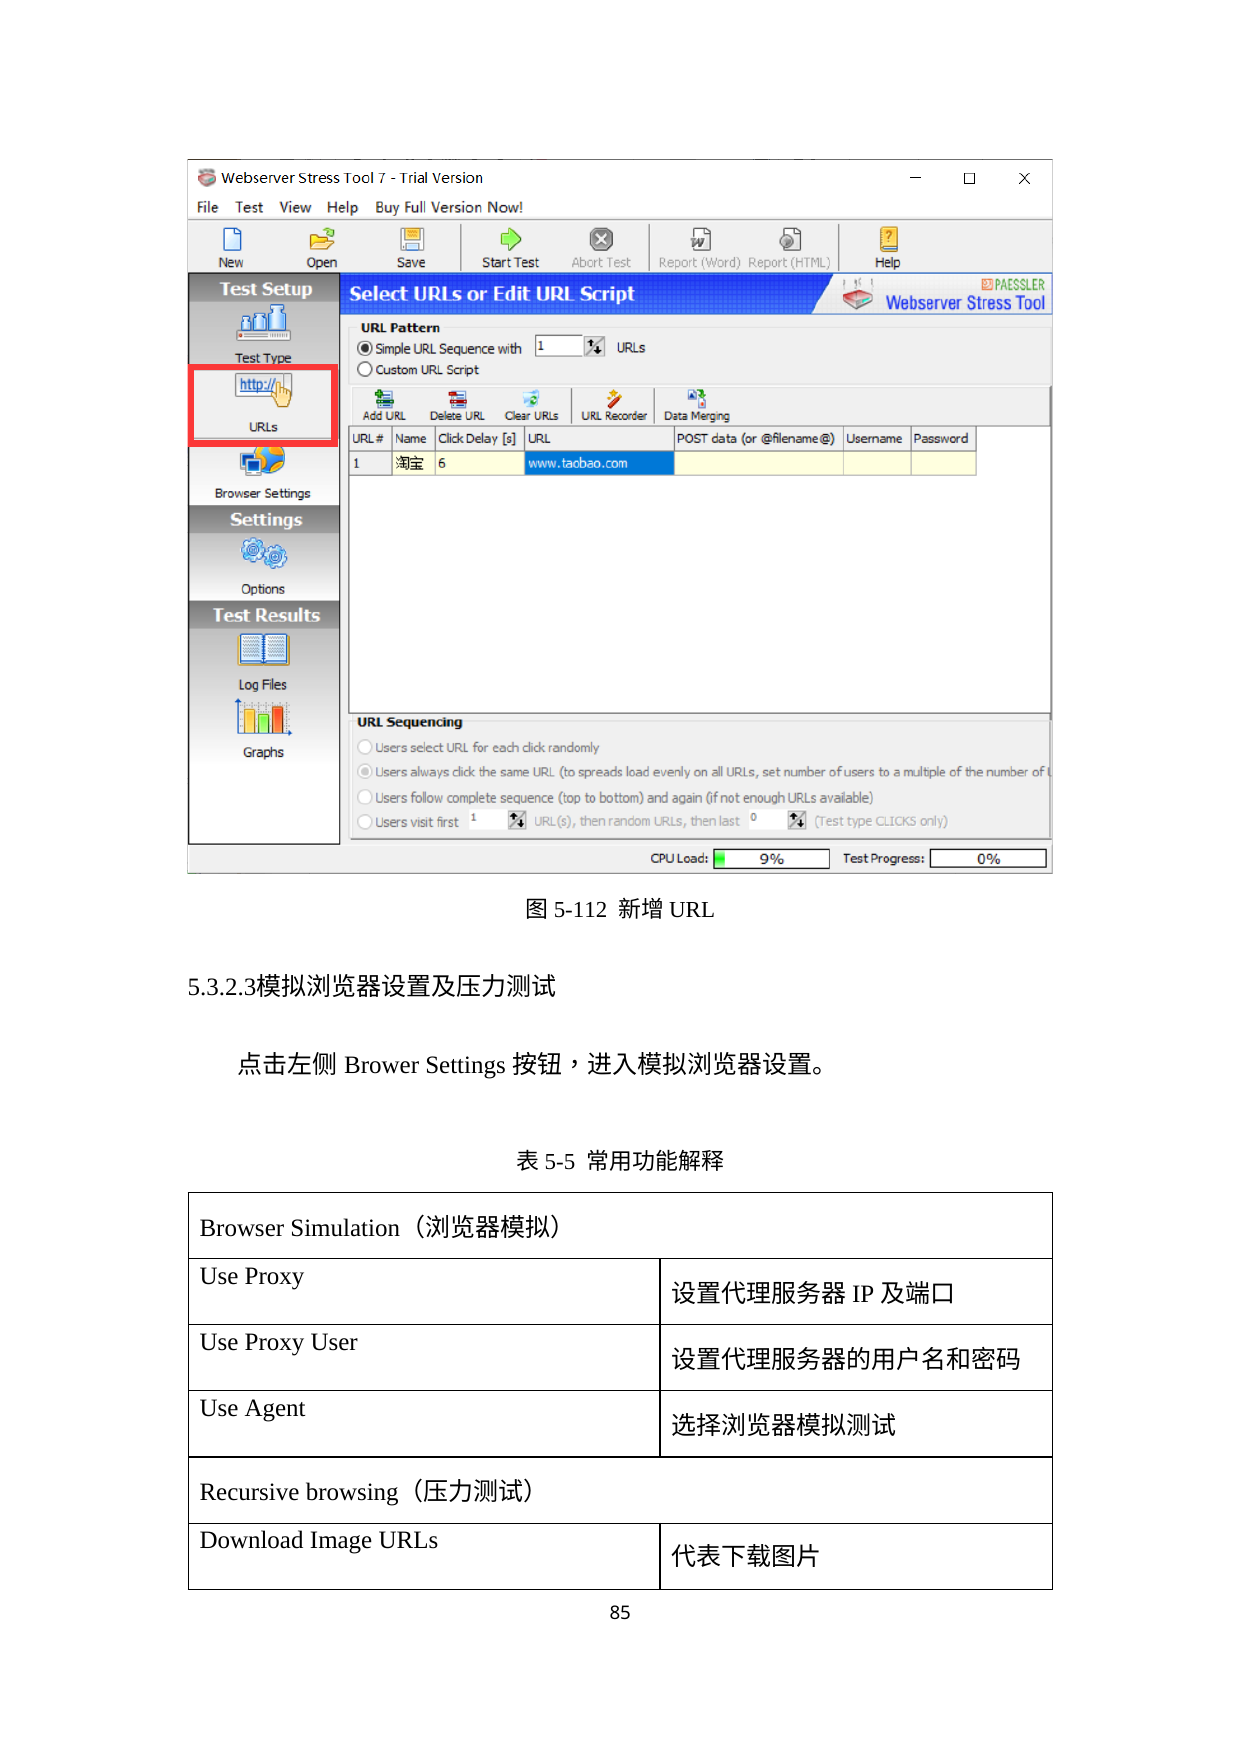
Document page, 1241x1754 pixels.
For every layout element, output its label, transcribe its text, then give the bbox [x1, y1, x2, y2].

table_cell 设置代理服务器的用户名和密码 [661, 1325, 1052, 1390]
text 图 -6 新增URL [187, 875, 1053, 940]
table_cell 代表下载图片 [661, 1524, 1052, 1588]
text 点击左侧 Brower Settings 按钮，进入模拟浏览器设置。 [187, 1030, 1053, 1095]
table_cell Download Image URLs [189, 1524, 659, 1588]
table_cell 选择浏览器模拟测试 [661, 1391, 1052, 1456]
table_cell Use Proxy User [189, 1325, 659, 1390]
table_cell 设置代理服务器 IP 及端口 [661, 1259, 1052, 1324]
table_cell Use Agent [189, 1391, 659, 1456]
text 表 -3 常用功能解释 [187, 1127, 1053, 1192]
subtitle 模拟浏览器设置及压力测试 [187, 952, 1053, 1017]
table_cell Use Proxy [189, 1259, 659, 1324]
table_header Browser Simulation（浏览器模拟） [189, 1193, 1052, 1258]
picture [187, 159, 1053, 874]
table_cell Recursive browsing（压力测试） [189, 1458, 1052, 1522]
